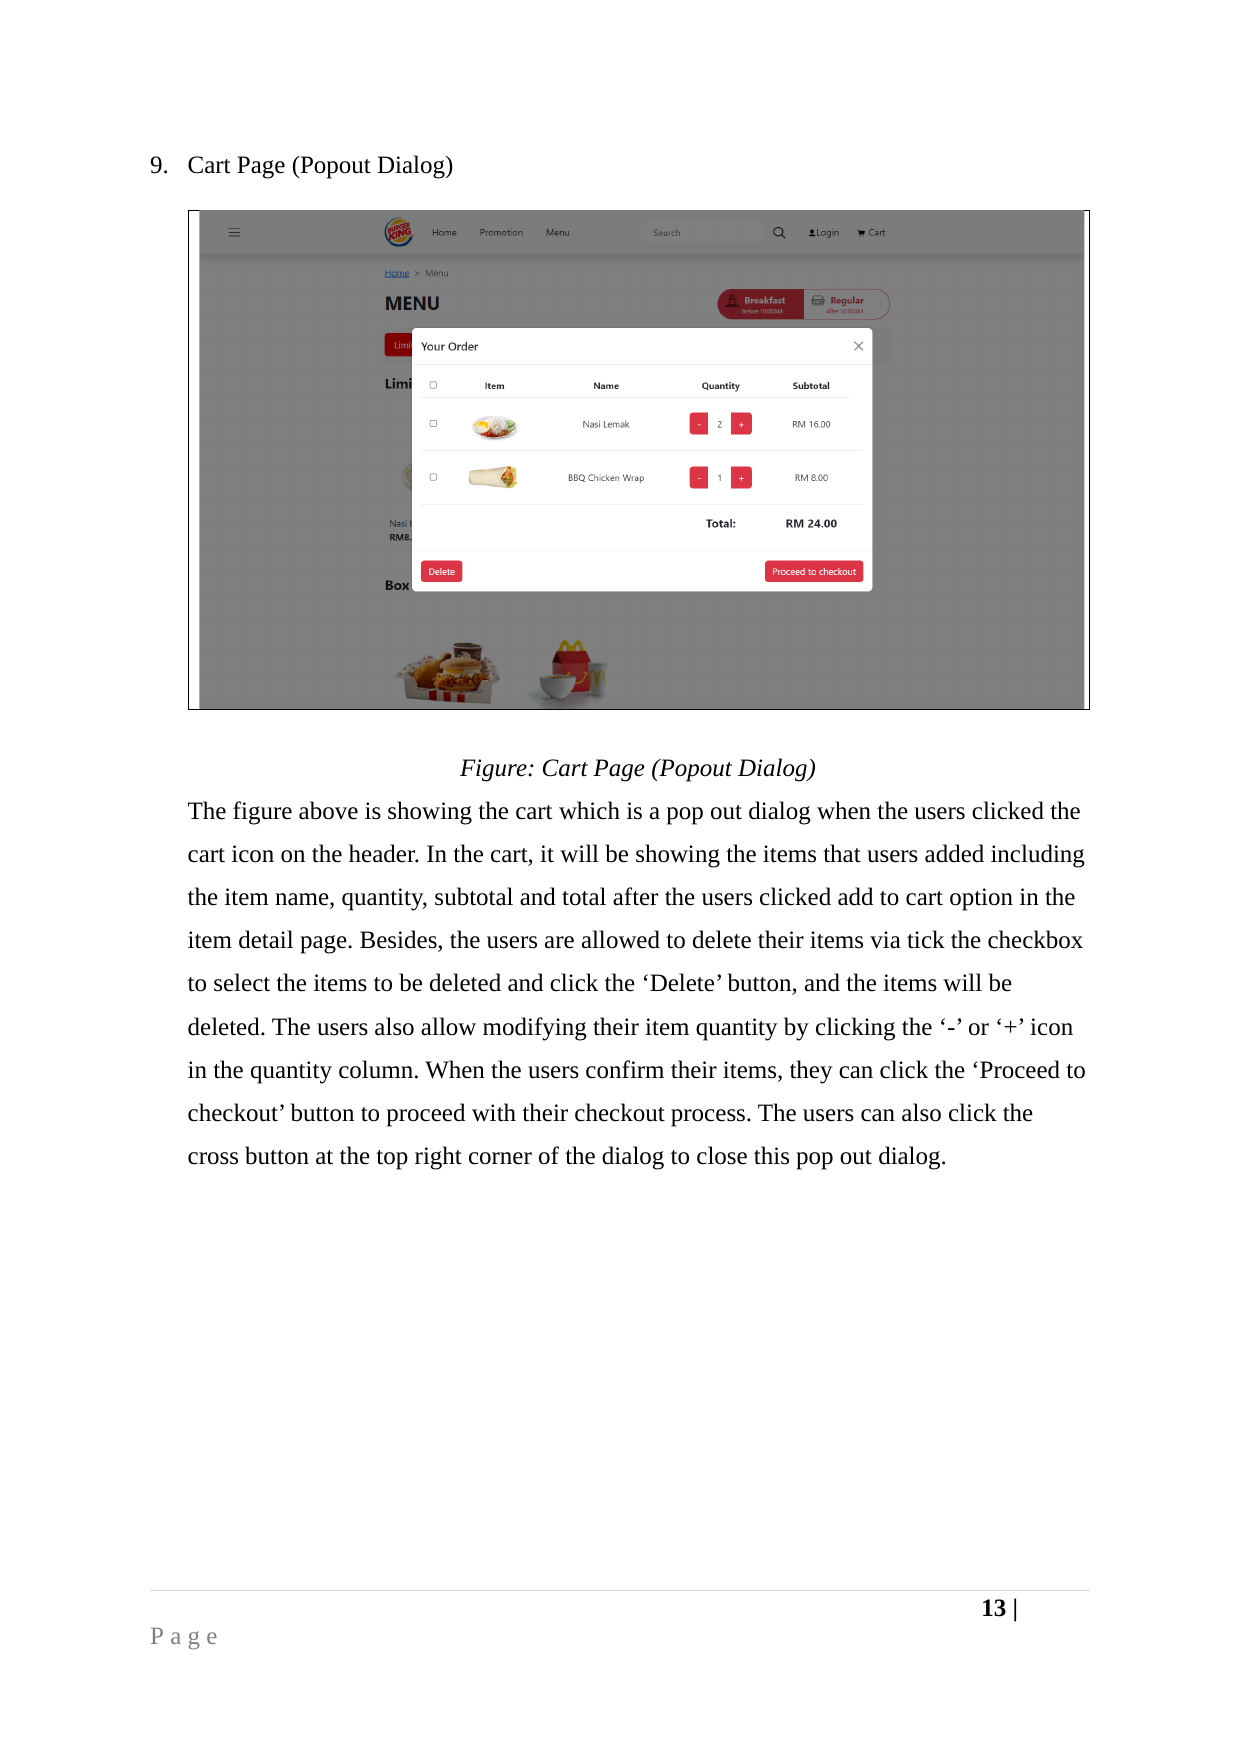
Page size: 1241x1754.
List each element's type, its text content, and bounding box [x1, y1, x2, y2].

list The figure above is showing the cart which is a pop out dialog when the users clicked the cart icon on the header. In the cart, it will be showing the items that users added including the item name, quantity, subtotal and total after the users clicked add to cart option in the item detail page. Besides, the users are allowed to delete their items via tick the checkbox to select the items to be deleted and click the ‘Delete’ button, and the items will be deleted. The users also allow modifying their item quantity by clicking the ‘-’ or ‘+’ icon in the quantity column. When the users confirm their items, they can click the ‘Proceed to checkout’ button to proceed with their checkout process. The users can also click the cross button at the top right corner of the dialog to close this pop out dialog. [187, 796, 1090, 1170]
list Figure: Cart Page (Popout Dialog) [187, 753, 1090, 782]
table_header [1085, 211, 1089, 709]
list Cart Page (Popout Dialog) [150, 150, 1090, 179]
picture [199, 210, 1085, 709]
table_header [189, 211, 199, 709]
